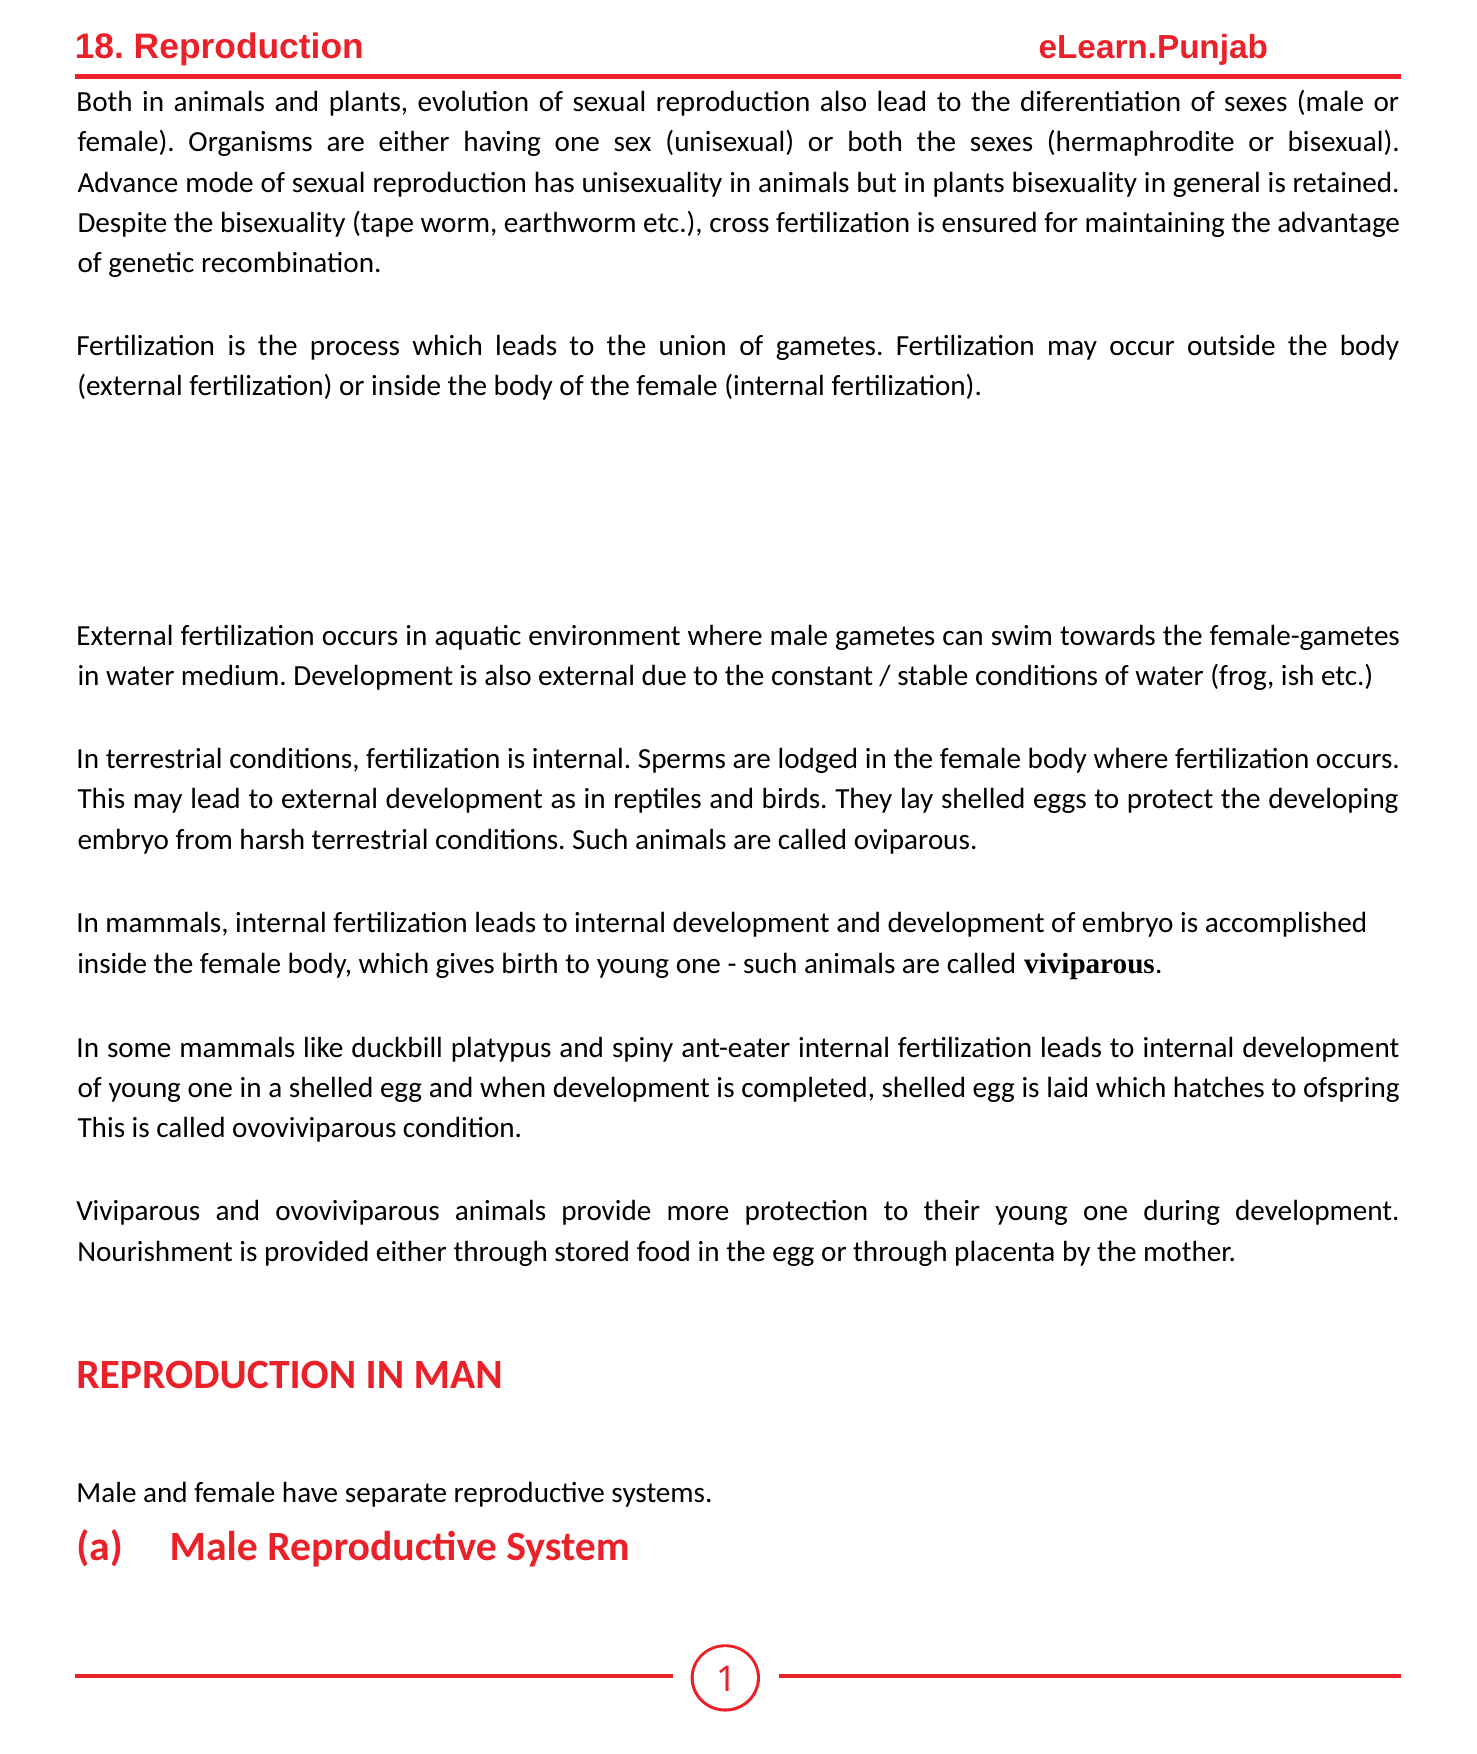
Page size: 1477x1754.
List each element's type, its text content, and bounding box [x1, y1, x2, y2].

subtitle REPRODUCTION IN MAN [76, 1348, 1402, 1399]
text Fertilization is the process which leads to the union of gametes. Fertilization may occur outside the body (external fertilization) or inside the body of the female (internal fertilization). [76, 327, 1401, 403]
text Male and female have separate reproductive systems. [76, 1474, 1401, 1509]
text In terrestrial conditions, fertilization is internal. Sperms are lodged in the female body where fertilization occurs. This may lead to external development as in reptiles and birds. They lay shelled eggs to protect the developing embryo from harsh terrestrial conditions. Such animals are called oviparous. [76, 740, 1401, 856]
text Viviparous and ovoviviparous animals provide more protection to their young one during development. Nourishment is provided either through stored food in the egg or through placenta by the mother. [76, 1192, 1401, 1268]
text In some mammals like duckbill platypus and spiny ant-eater internal fertilization leads to internal development of young one in a shelled egg and when development is completed, shelled egg is laid which hatches to ofspring This is called ovoviviparous condition. [76, 1029, 1401, 1145]
text External fertilization occurs in aquatic environment where male gametes can swim towards the female-gametes in water medium. Development is also external due to the constant / stable conditions of water (frog, ish etc.) [76, 617, 1401, 693]
subtitle (a) Male Reproductive System [76, 1520, 1402, 1571]
text Both in animals and plants, evolution of sexual reproduction also lead to the diferentiation of sexes (male or female). Organisms are either having one sex (unisexual) or both the sexes (hermaphrodite or bisexual). Advance mode of sexual reproduction has unisexuality in animals but in plants bisexuality in general is retained. Despite the bisexuality (tape worm, earthworm etc.), cross fertilization is ensured for maintaining the advantage of genetic recombination. [76, 70, 1401, 280]
text In mammals, internal fertilization leads to internal development and development of embryo is accomplished inside the female body, which gives birth to young one - such animals are called viviparous. [76, 904, 1402, 981]
